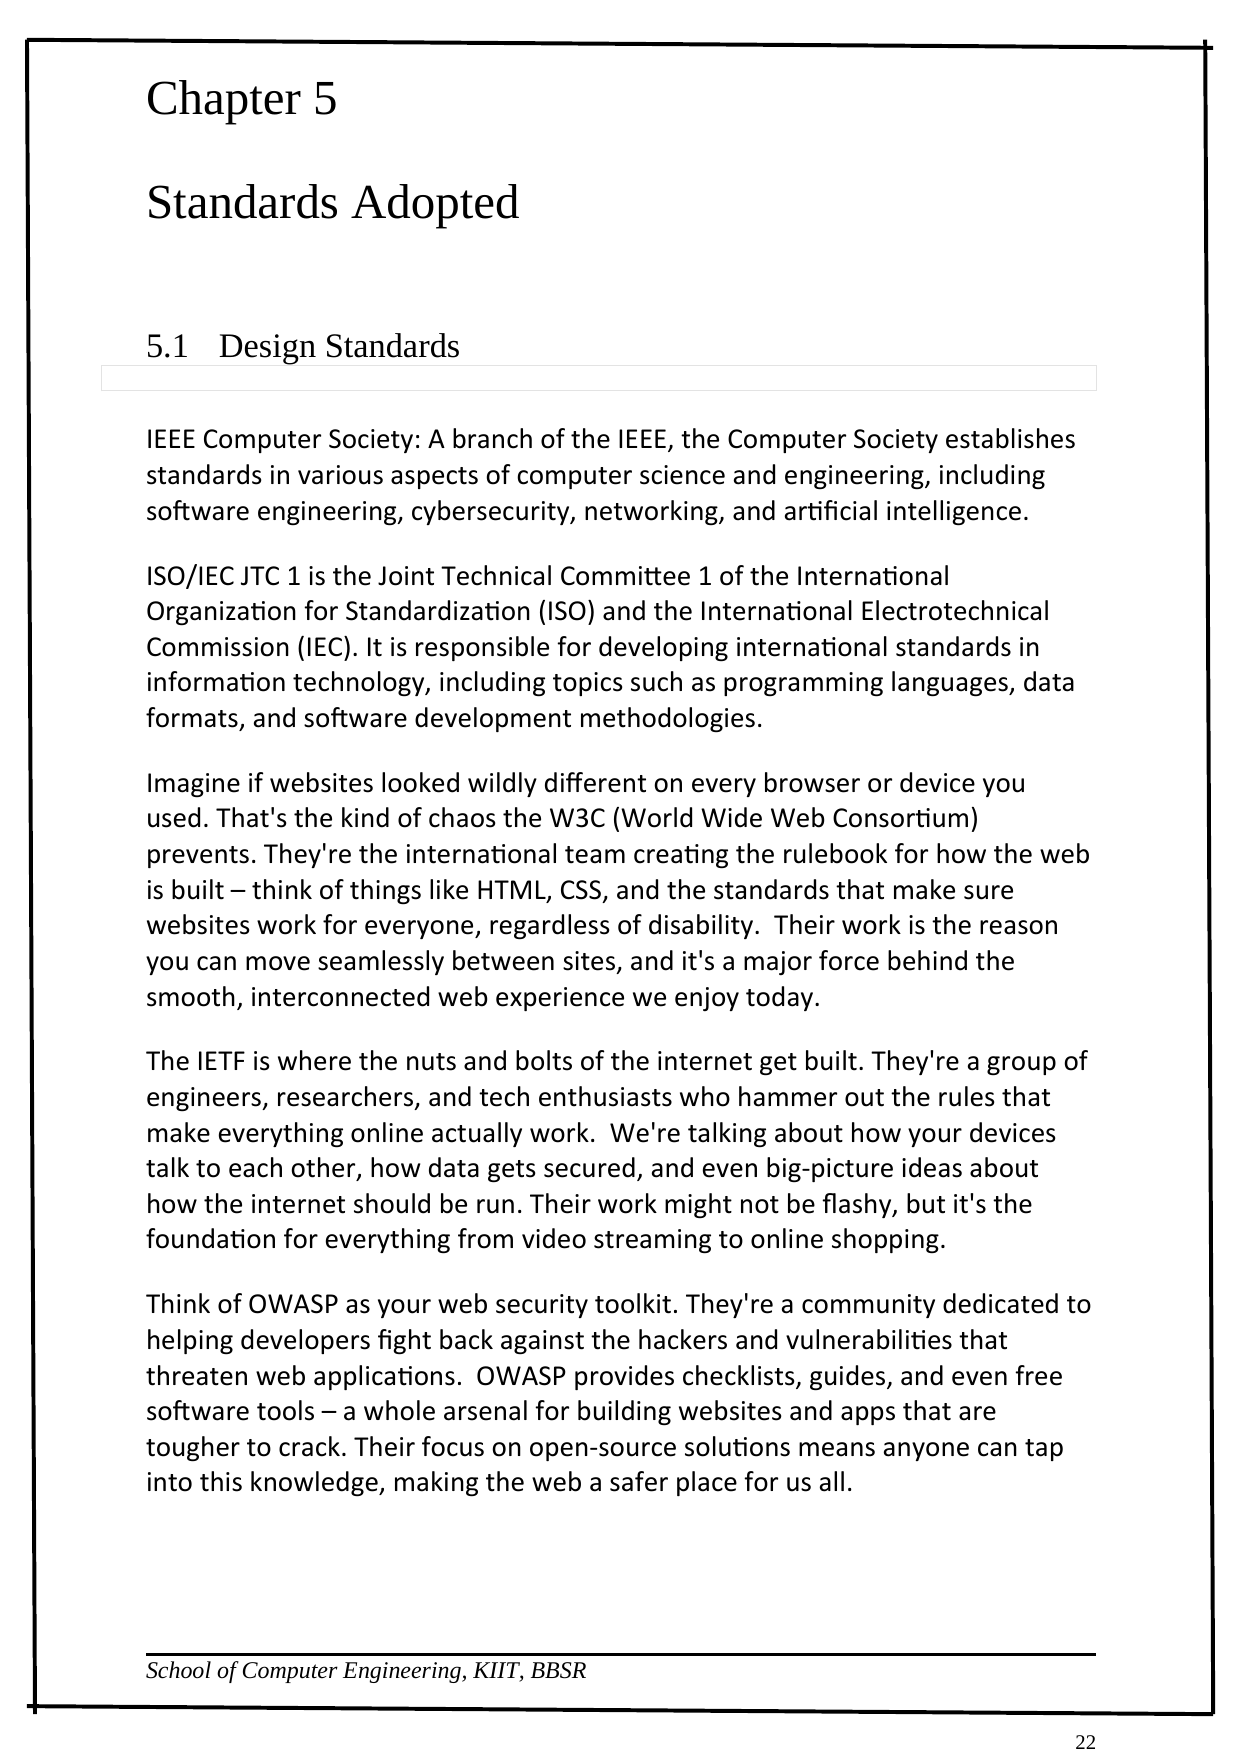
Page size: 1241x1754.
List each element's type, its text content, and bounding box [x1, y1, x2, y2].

text 5.1 Design Standards [146, 326, 1096, 365]
text School of Computer Engineering, KIIT, BBSR [146, 1656, 1096, 1683]
text ISO/IEC JTC 1 is the Joint Technical Committee 1 of the International Organization for Standardization (ISO) and the International Electrotechnical Commission (IEC). It is responsible for developing international standards in information technology, including topics such as programming languages, data formats, and software development methodologies. [146, 557, 1096, 735]
text Chapter 5 [146, 69, 1094, 125]
text Imagine if websites looked wildly different on every browser or device you used. That's the kind of chaos the W3C (World Wide Web Consortium) prevents. They're the international team creating the rulebook for how the web is built – think of things like HTML, CSS, and the standards that make sure websites work for everyone, regardless of disability. Their work is the reason you can move seamlessly between sites, and it's a major force behind the smooth, interconnected web experience we enjoy today. [146, 764, 1096, 1013]
text Standards Adopted [146, 173, 1096, 229]
text Think of OWASP as your web security toolkit. They're a community dedicated to helping developers fight back against the hackers and vulnerabilities that threaten web applications. OWASP provides checklists, guides, and even free software tools – a whole arsenal for building websites and apps that are tougher to crack. Their focus on open-source solutions means anyone can tap into this knowledge, making the web a safer place for us all. [146, 1285, 1096, 1499]
text The IETF is where the nuts and bolts of the internet get built. They're a group of engineers, researchers, and tech enthusiasts who hammer out the rules that make everything online actually work. We're talking about how your devices talk to each other, how data gets secured, and even big-picture ideas about how the internet should be run. Their work might not be flashy, but it's the foundation for everything from video streaming to online shopping. [146, 1042, 1096, 1256]
text IEEE Computer Society: A branch of the IEEE, the Computer Society establishes standards in various aspects of computer science and engineering, including software engineering, cybersecurity, networking, and artificial intelligence. [146, 421, 1096, 527]
